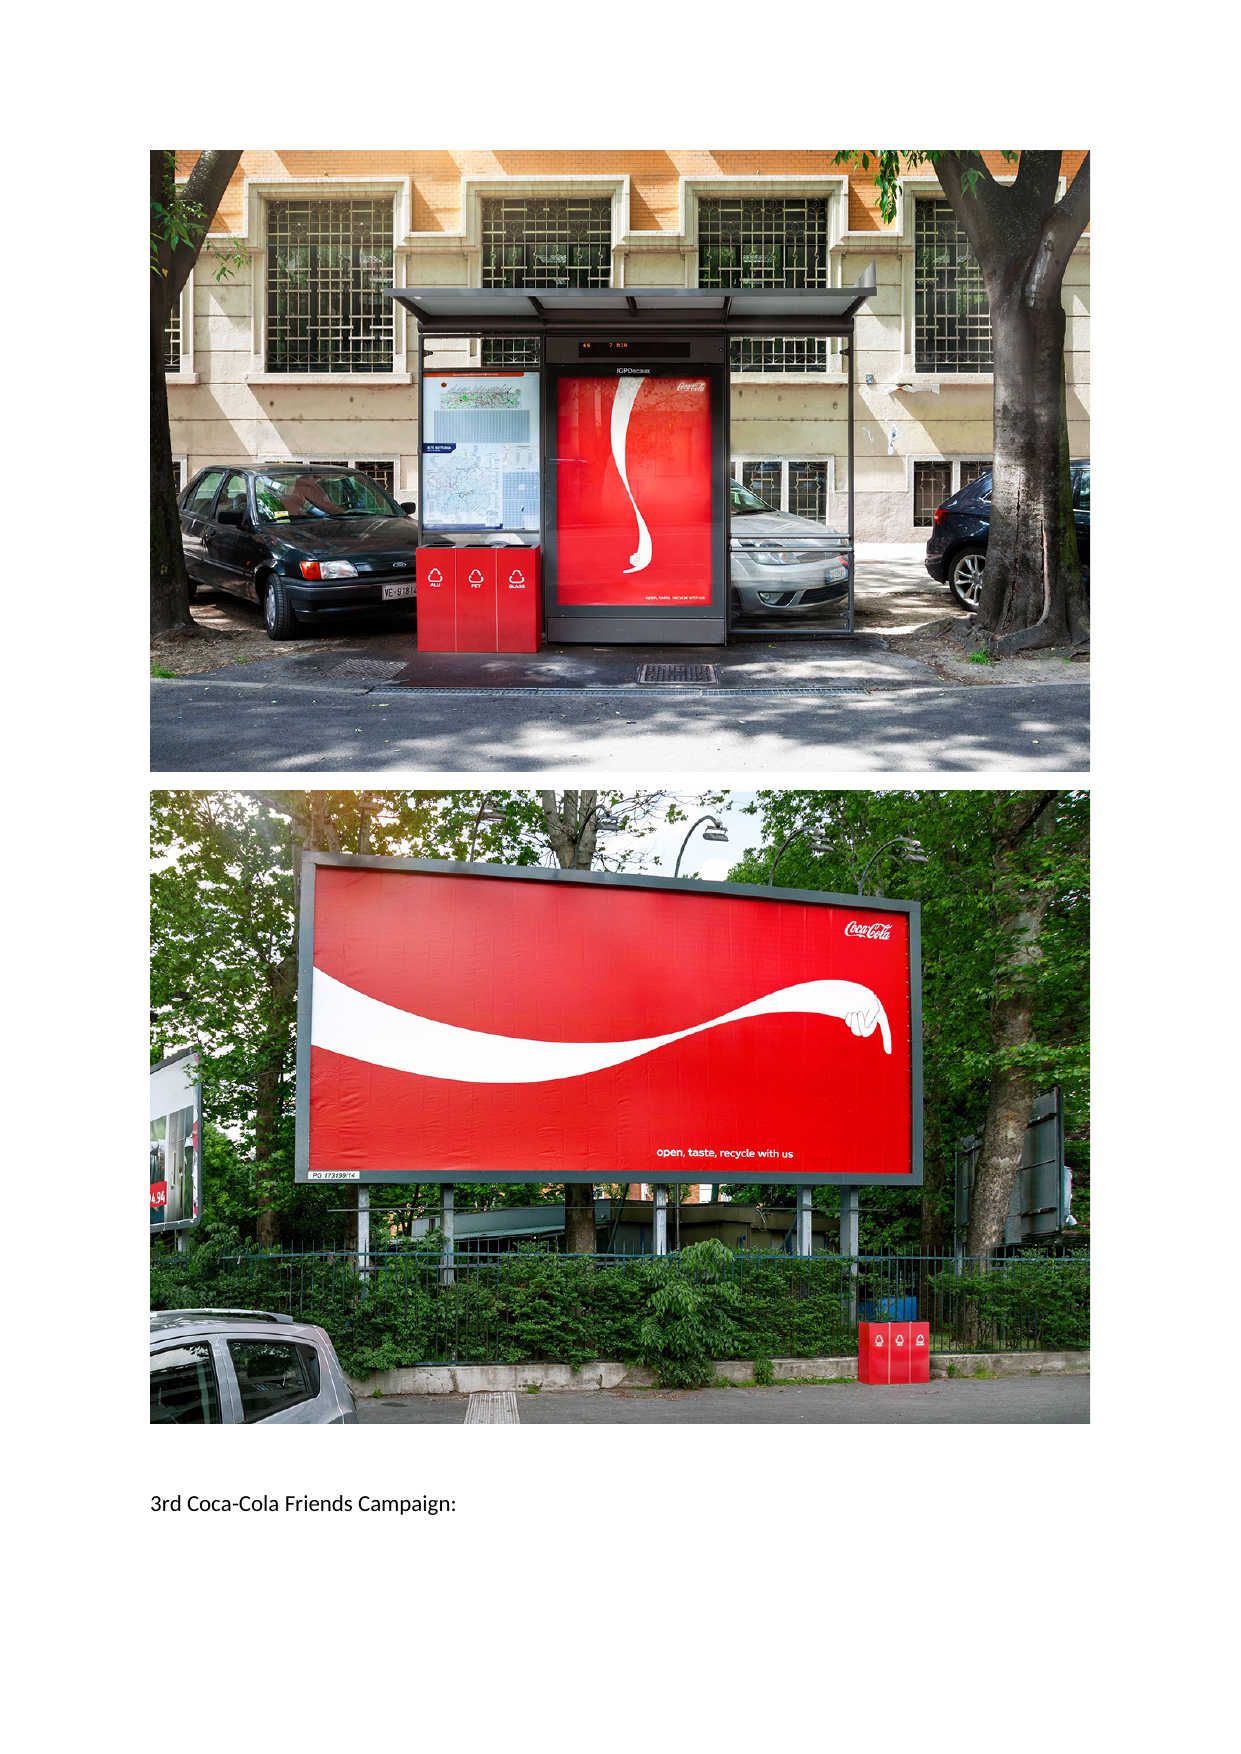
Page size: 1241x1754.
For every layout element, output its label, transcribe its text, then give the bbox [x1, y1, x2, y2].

picture [150, 150, 1091, 772]
picture [150, 790, 1091, 1424]
text 3rd Coca-Cola Friends Campaign: [150, 1489, 1090, 1517]
